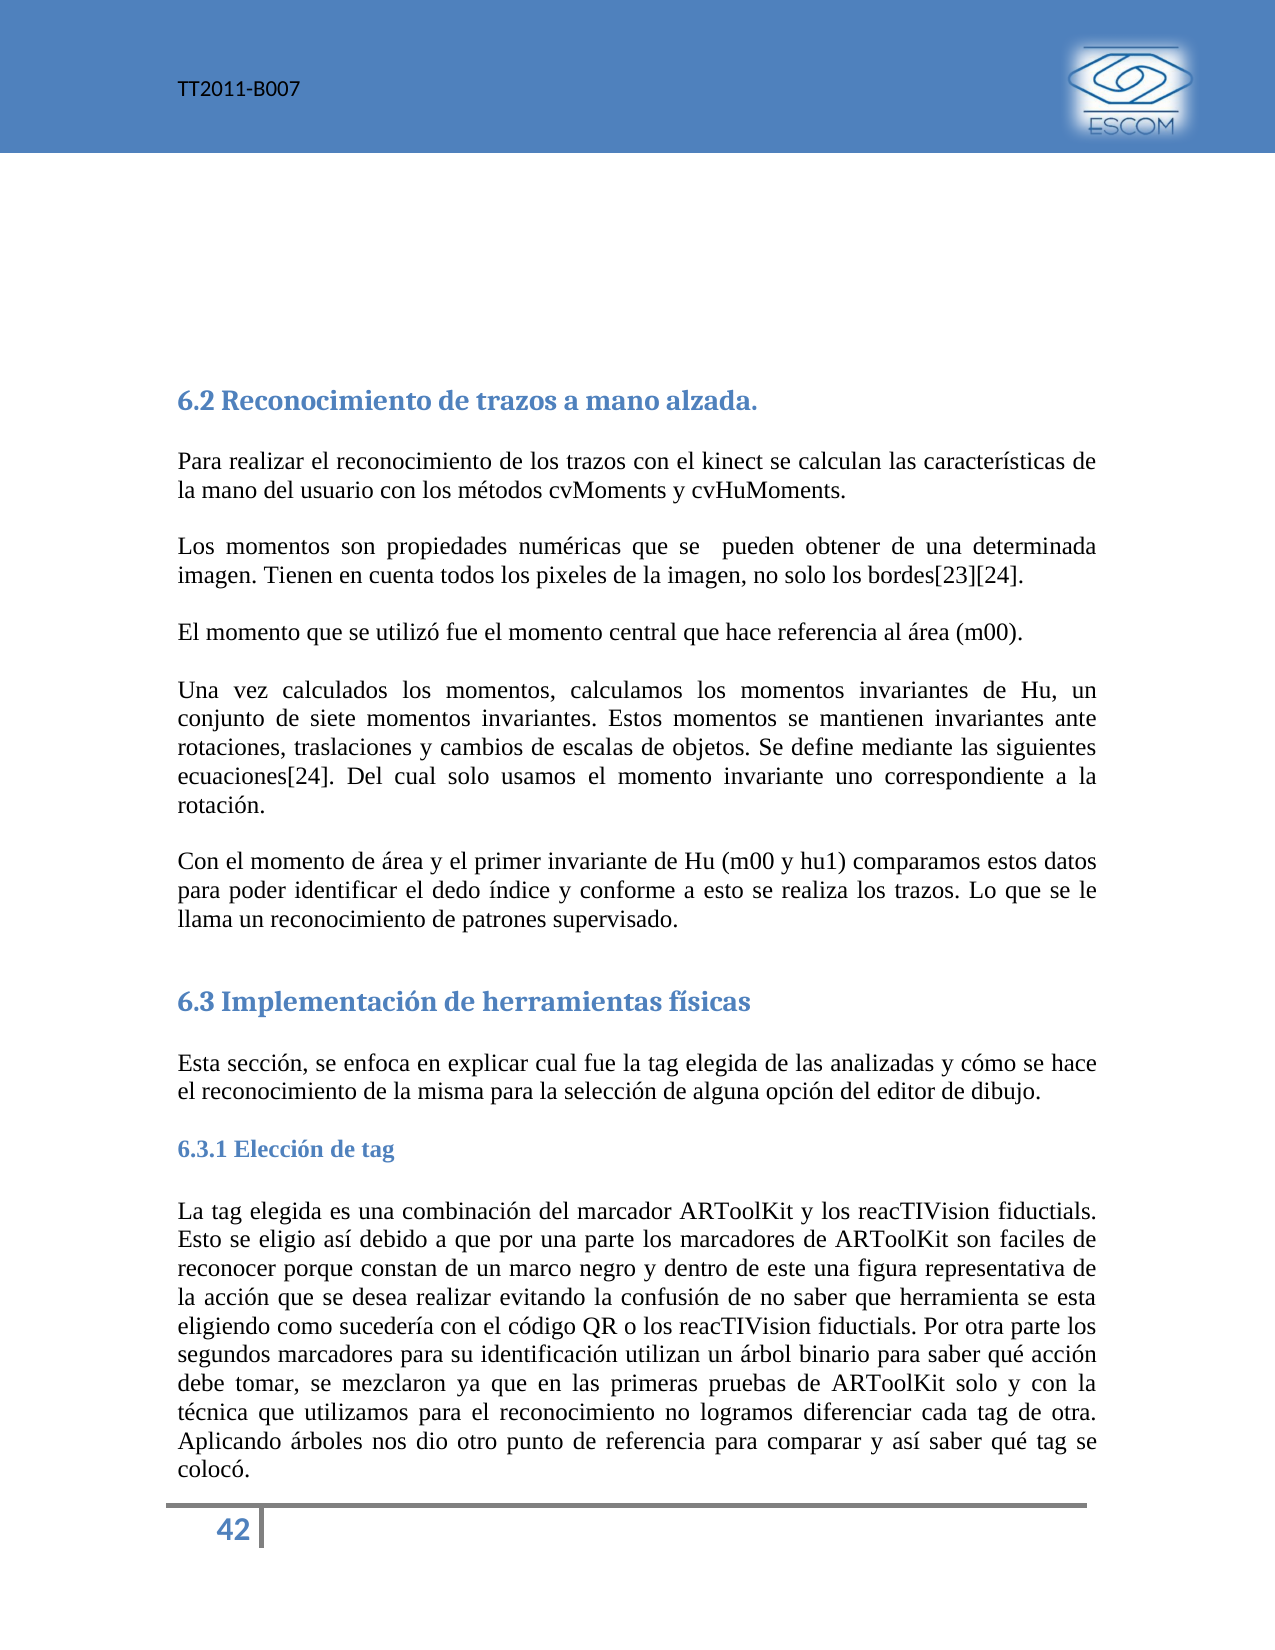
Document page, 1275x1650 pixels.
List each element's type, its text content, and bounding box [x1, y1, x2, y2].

text Para realizar el reconocimiento de los trazos con el kinect se calculan las características de la mano del usuario con los métodos cvMoments y cvHuMoments. [177, 446, 1098, 503]
picture [1082, 55, 1178, 122]
text El momento que se utilizó fue el momento central que hace referencia al área (m00). [177, 617, 1098, 646]
text Los momentos son propiedades numéricas que se pueden obtener de una determinada imagen. Tienen en cuenta todos los pixeles de la imagen, no solo los bordes[23][24]. [177, 531, 1098, 588]
text Una vez calculados los momentos, calculamos los momentos invariantes de Hu, un conjunto de siete momentos invariantes. Estos momentos se mantienen invariantes ante rotaciones, traslaciones y cambios de escalas de objetos. Se define mediante las siguientes ecuaciones[24]. Del cual solo usamos el momento invariante uno correspondiente a la rotación. [177, 675, 1098, 818]
subtitle 6.3 Implementación de herramientas físicas [177, 985, 1098, 1019]
text Con el momento de área y el primer invariante de Hu (m00 y hu1) comparamos estos datos para poder identificar el dedo índice y conforme a esto se realiza los trazos. Lo que se le llama un reconocimiento de patrones supervisado. [177, 846, 1098, 932]
subtitle 6.2 Reconocimiento de trazos a mano alzada. [177, 384, 1098, 418]
text Esta sección, se enfoca en explicar cual fue la tag elegida de las analizadas y cómo se hace el reconocimiento de la misma para la selección de alguna opción del editor de dibujo. [177, 1048, 1098, 1105]
text La tag elegida es una combinación del marcador ARToolKit y los reacTIVision fiductials. Esto se eligio así debido a que por una parte los marcadores de ARToolKit son faciles de reconocer porque constan de un marco negro y dentro de este una figura representativa de la acción que se desea realizar evitando la confusión de no saber que herramienta se esta eligiendo como sucedería con el código QR o los reacTIVision fiductials. Por otra parte los segundos marcadores para su identificación utilizan un árbol binario para saber qué acción debe tomar, se mezclaron ya que en las primeras pruebas de ARToolKit solo y con la técnica que utilizamos para el reconocimiento no logramos diferenciar cada tag de otra. Aplicando árboles nos dio otro punto de referencia para comparar y así saber qué tag se colocó. [177, 1196, 1098, 1483]
subtitle 6.3.1 Elección de tag [177, 1134, 1098, 1163]
